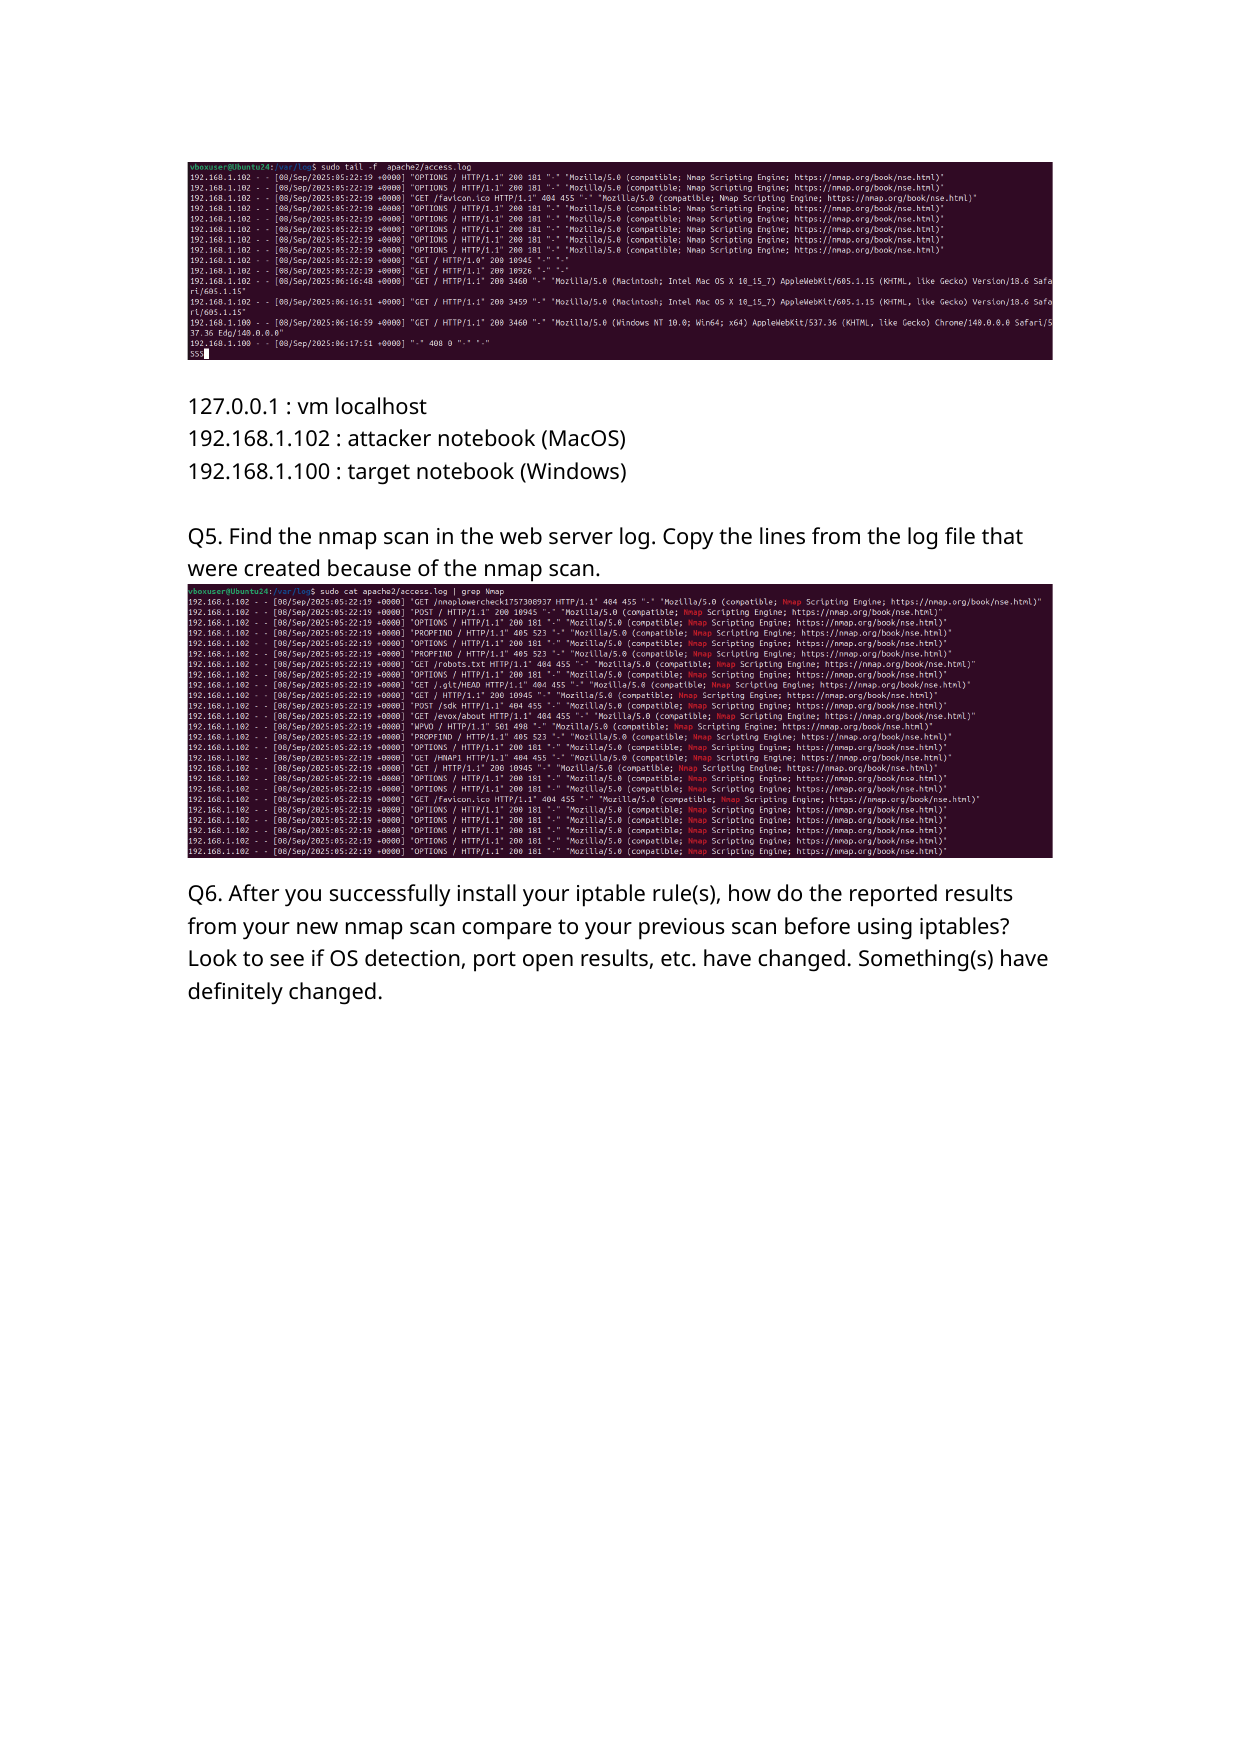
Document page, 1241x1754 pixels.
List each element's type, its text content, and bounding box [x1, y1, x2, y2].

picture [187, 162, 1053, 360]
text definitely changed. [187, 974, 1053, 1007]
picture [187, 584, 1053, 858]
text 192.168.1.102 : attacker notebook (MacOS) [187, 422, 1053, 454]
text Q5. Find the nmap scan in the web server log. Copy the lines from the log file that [187, 519, 1053, 552]
text Q6. After you successfully install your iptable rule(s), how do the reported results [187, 877, 1053, 909]
text 192.168.1.100 : target notebook (Windows) [187, 454, 1053, 487]
text 127.0.0.1 : vm localhost [187, 389, 1053, 422]
text were created because of the nmap scan. [187, 552, 1053, 584]
text Look to see if OS detection, port open results, etc. have changed. Something(s) have [187, 942, 1053, 974]
text from your new nmap scan compare to your previous scan before using iptables? [187, 909, 1053, 942]
